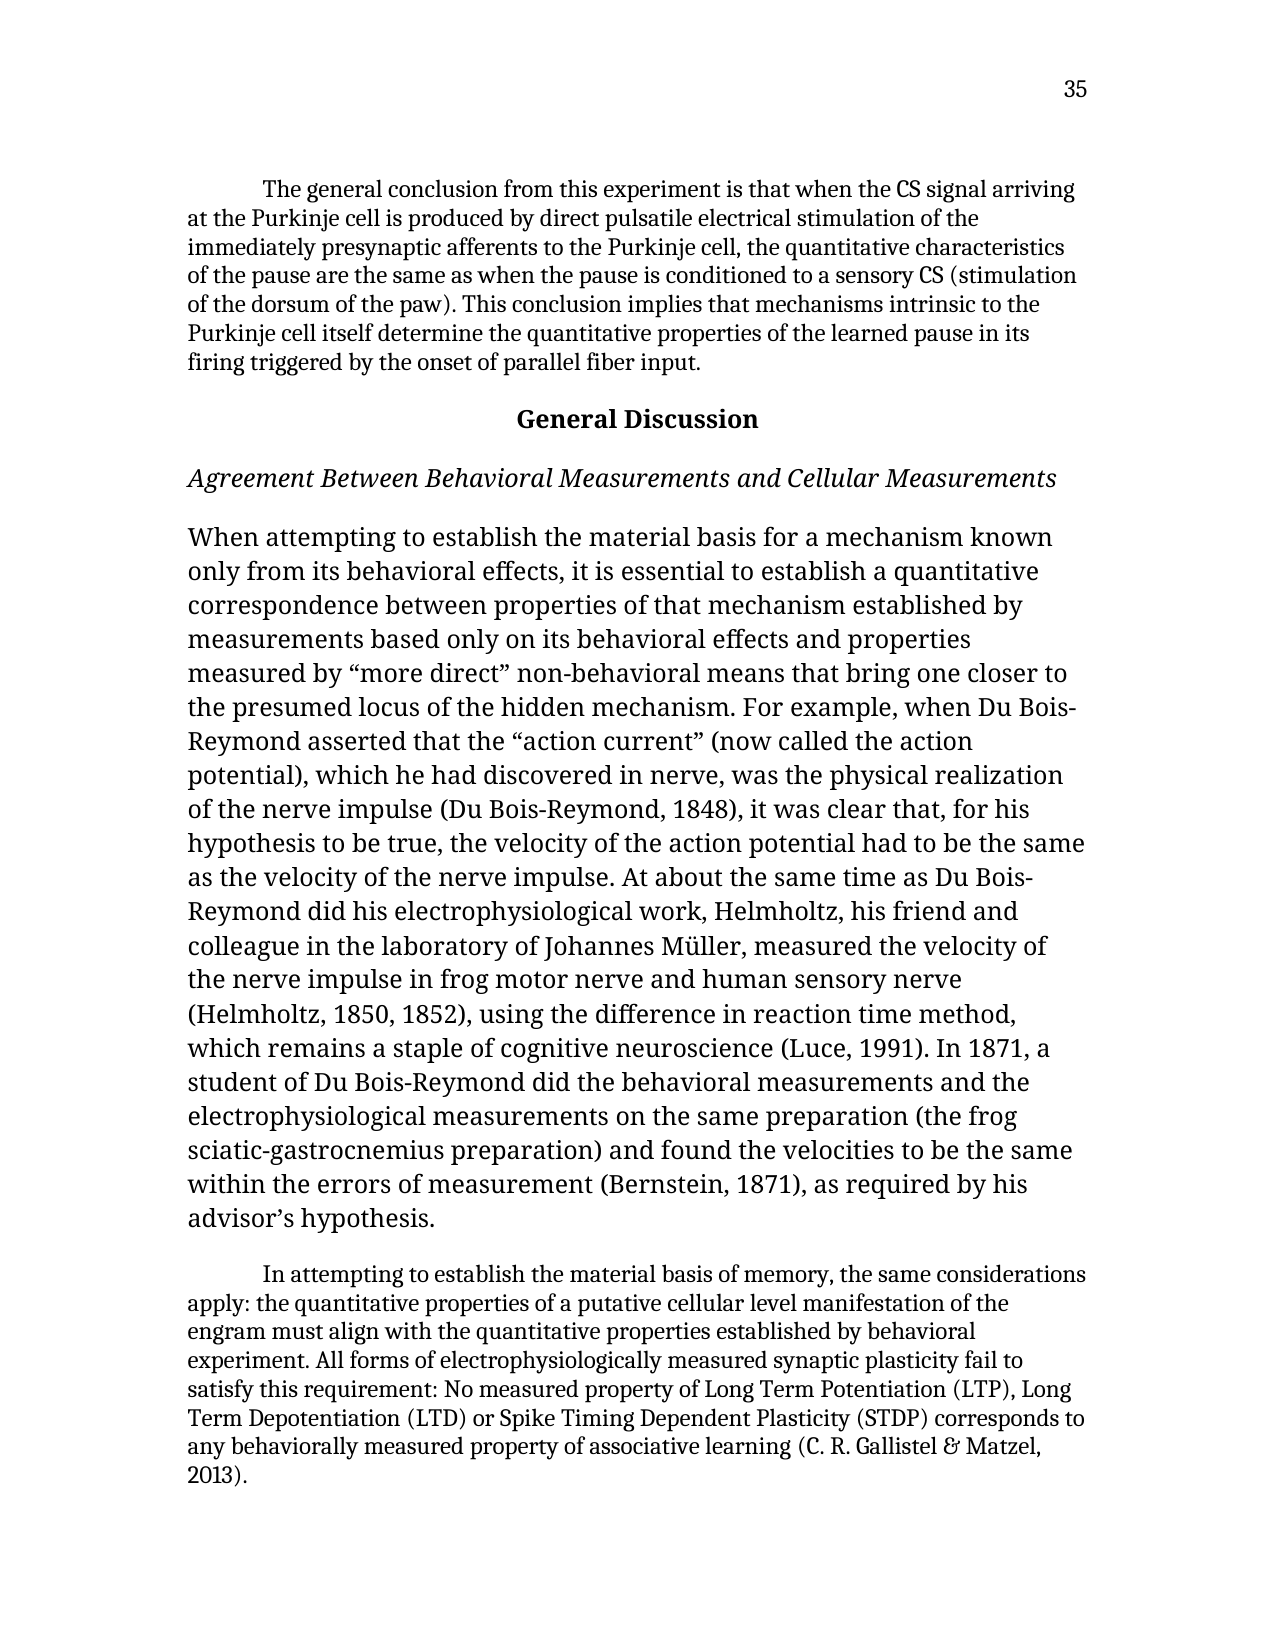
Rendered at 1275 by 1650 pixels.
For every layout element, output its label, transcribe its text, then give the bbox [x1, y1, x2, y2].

text Agreement Between Behavioral Measurements and Cellular Measurements [187, 460, 1087, 494]
text In attempting to establish the material basis of memory, the same considerations apply: the quantitative properties of a putative cellular level manifestation of the engram must align with the quantitative properties established by behavioral experiment. All forms of electrophysiologically measured synaptic plasticity fail to satisfy this requirement: No measured property of Long Term Potentiation (LTP), Long Term Depotentiation (LTD) or Spike Timing Dependent Plasticity (STDP) corresponds to any behaviorally measured property of associative learning (C. R. Gallistel & Matzel, 2013). [187, 1260, 1087, 1490]
text The general conclusion from this experiment is that when the CS signal arriving at the Purkinje cell is produced by direct pulsatile electrical stimulation of the immediately presynaptic afferents to the Purkinje cell, the quantitative characteristics of the pause are the same as when the pause is conditioned to a sensory CS (stimulation of the dorsum of the paw). This conclusion implies that mechanisms intrinsic to the Purkinje cell itself determine the quantitative properties of the learned pause in its firing triggered by the onset of parallel fiber input. [187, 175, 1087, 376]
text General Discussion [187, 401, 1087, 435]
text When attempting to establish the material basis for a mechanism known only from its behavioral effects, it is essential to establish a quantitative correspondence between properties of that mechanism established by measurements based only on its behavioral effects and properties measured by “more direct” non-behavioral means that bring one closer to the presumed locus of the hidden mechanism. For example, when Du Bois-Reymond asserted that the “action current” (now called the action potential), which he had discovered in nerve, was the physical realization of the nerve impulse (Du Bois-Reymond, 1848), it was clear that, for his hypothesis to be true, the velocity of the action potential had to be the same as the velocity of the nerve impulse. At about the same time as Du Bois-Reymond did his electrophysiological work, Helmholtz, his friend and colleague in the laboratory of Johannes Müller, measured the velocity of the nerve impulse in frog motor nerve and human sensory nerve (Helmholtz, 1850, 1852), using the difference in reaction time method, which remains a staple of cognitive neuroscience (Luce, 1991). In 1871, a student of Du Bois-Reymond did the behavioral measurements and the electrophysiological measurements on the same preparation (the frog sciatic-gastrocnemius preparation) and found the velocities to be the same within the errors of measurement (Bernstein, 1871), as required by his advisor’s hypothesis. [187, 519, 1087, 1235]
